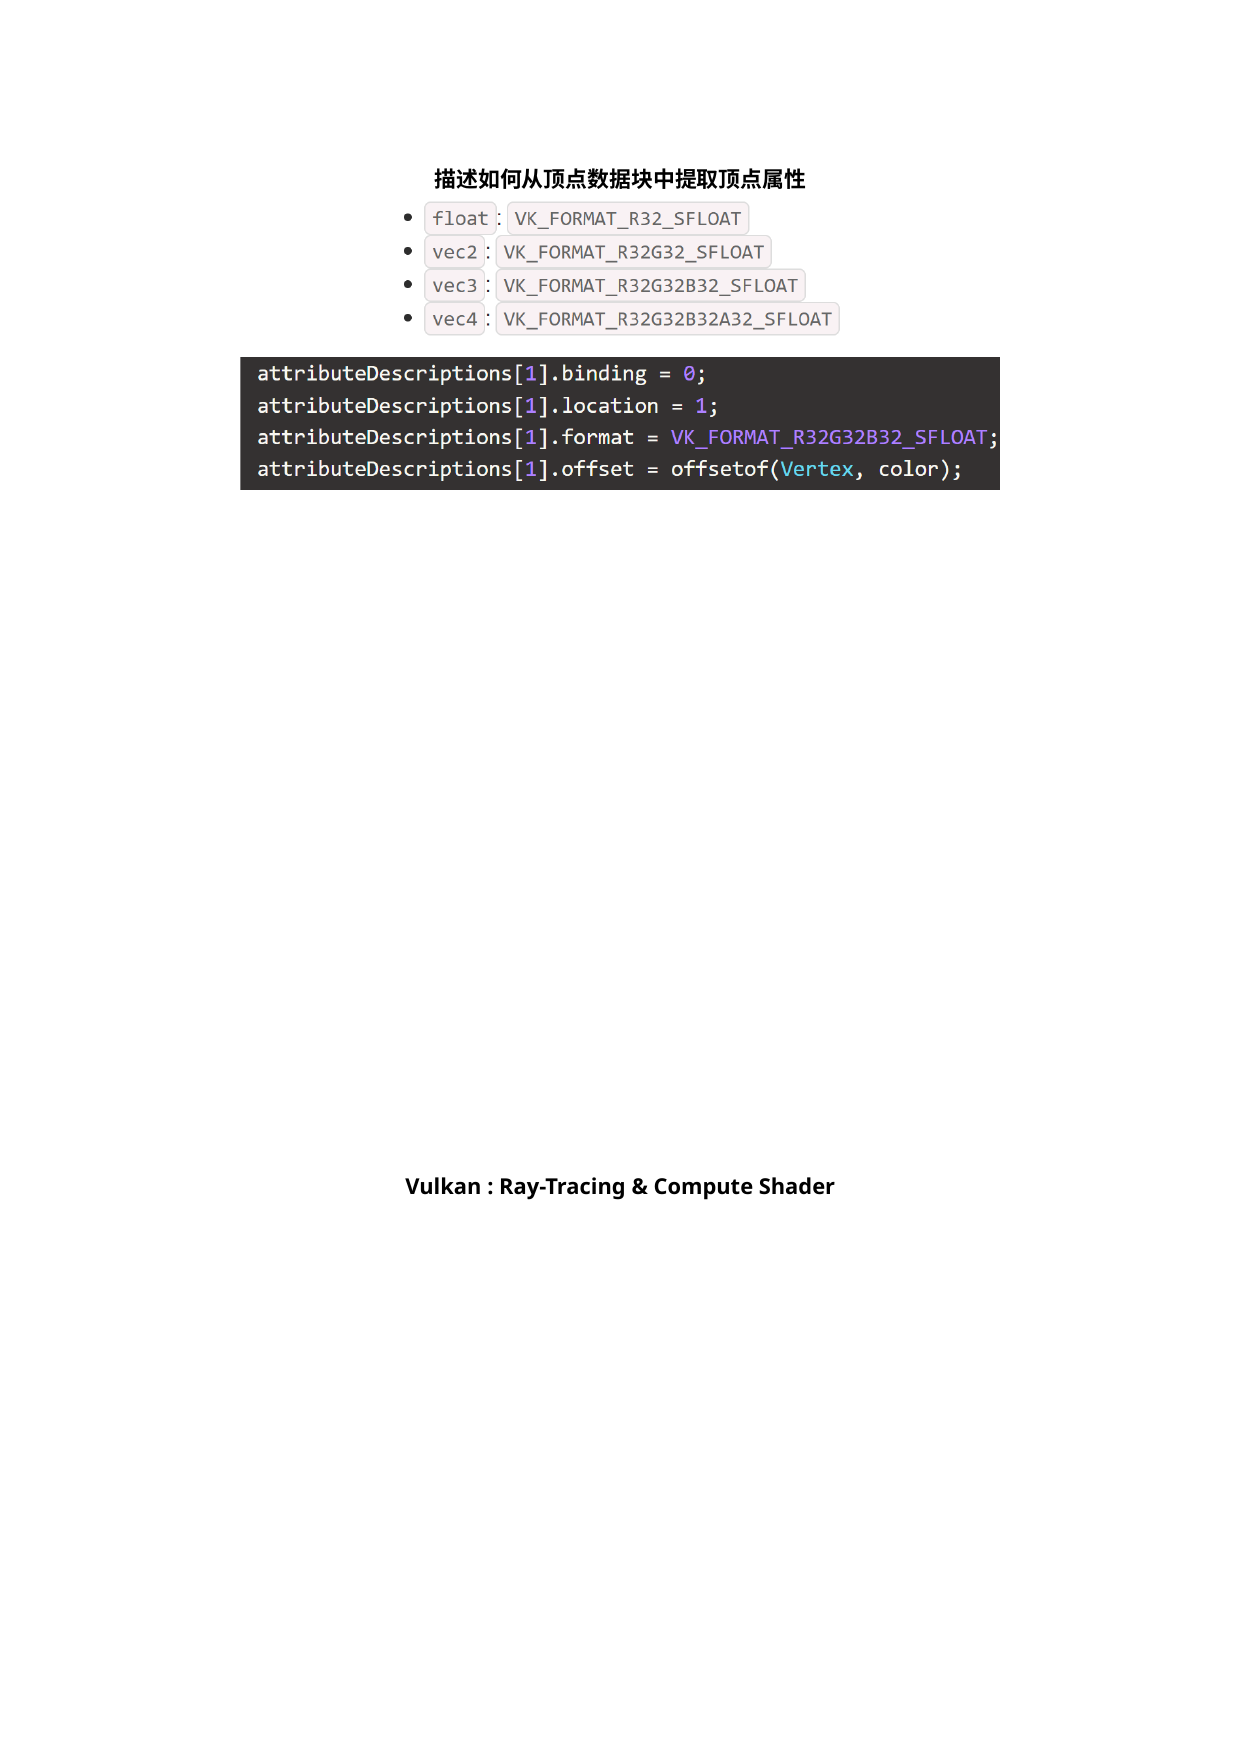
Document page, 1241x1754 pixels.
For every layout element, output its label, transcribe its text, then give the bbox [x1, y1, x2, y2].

picture [386, 194, 854, 341]
text Vulkan : Ray-Tracing & Compute Shader [187, 1169, 1053, 1202]
picture [240, 357, 1000, 490]
text 描述如何从顶点数据块中提取顶点属性 [187, 162, 1053, 194]
